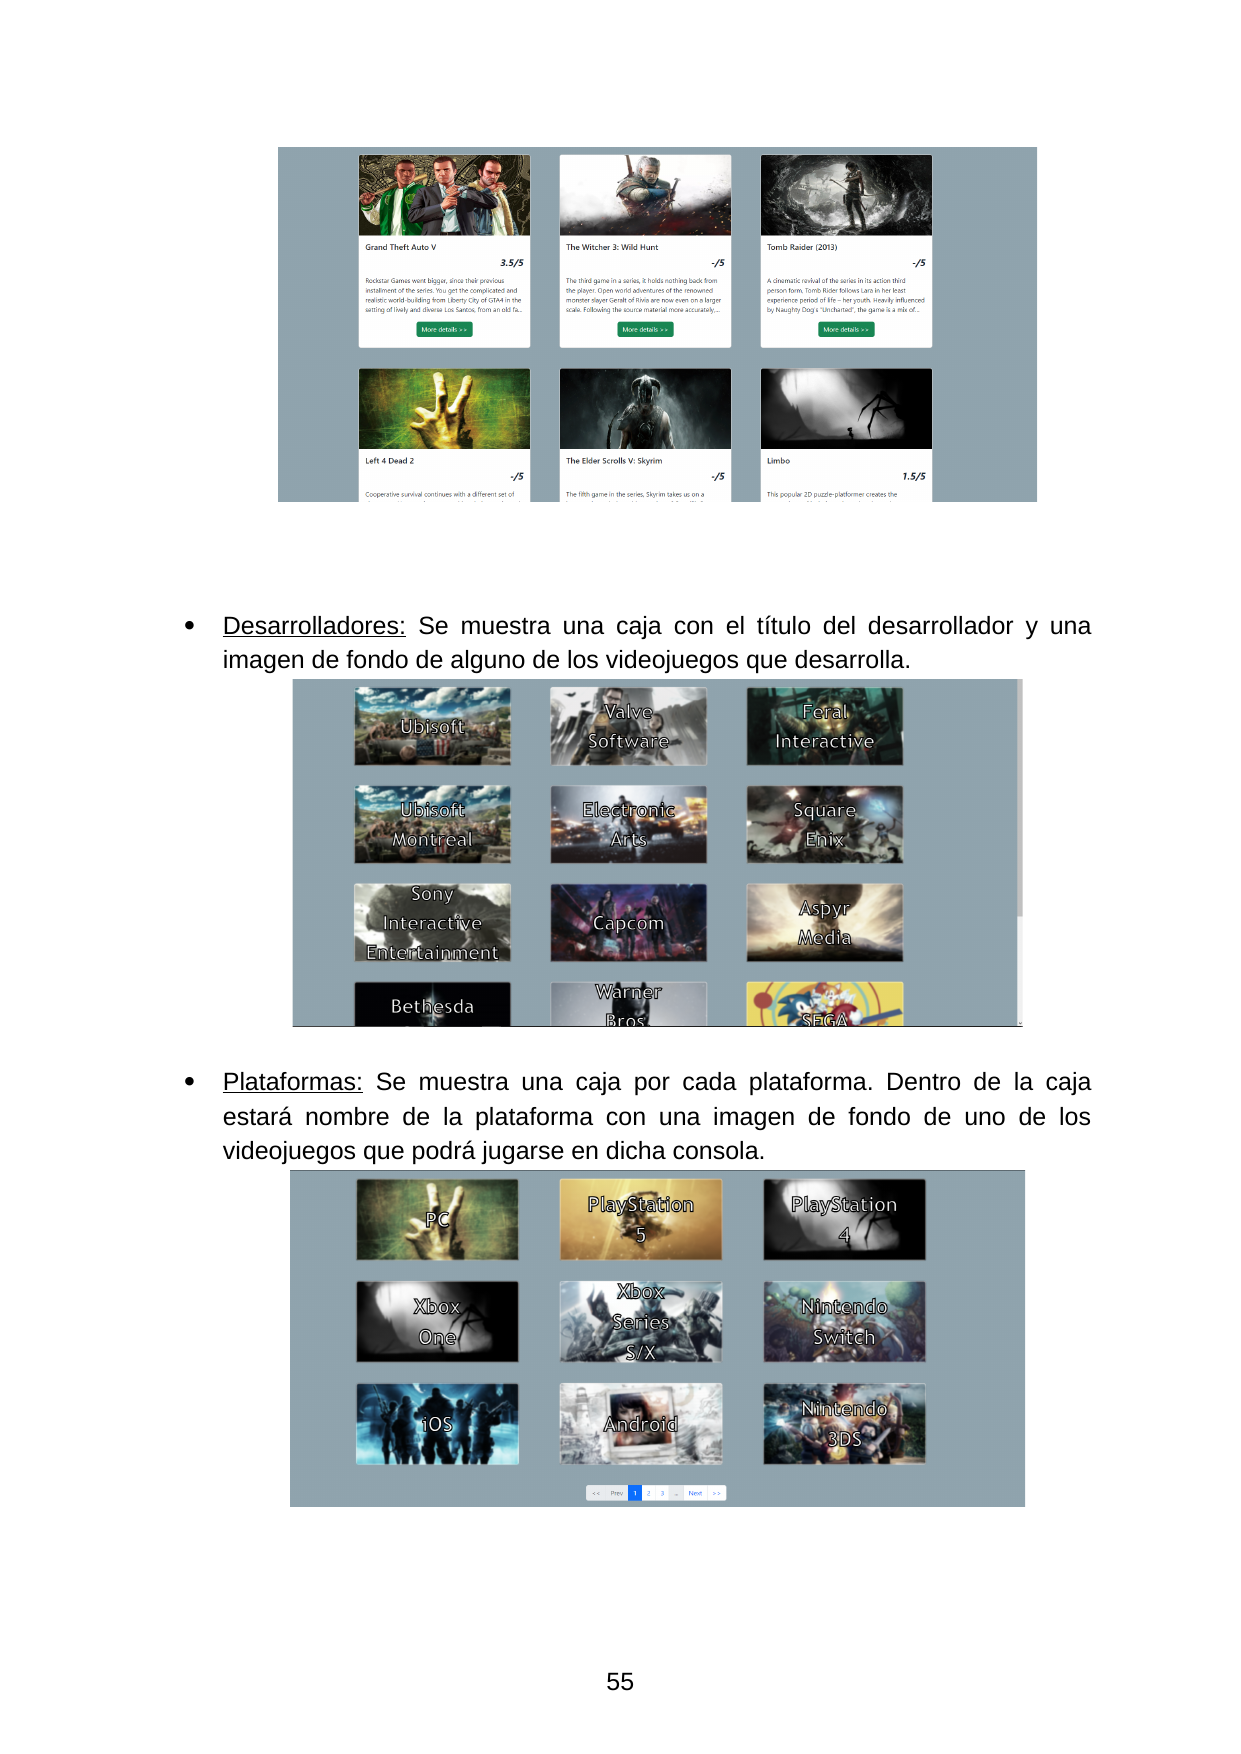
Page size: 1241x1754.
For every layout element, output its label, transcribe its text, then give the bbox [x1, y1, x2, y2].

list Desarrolladores: Se muestra una caja con el título del desarrollador y una imagen de fondo de alguno de los videojuegos que desarrolla. [185, 611, 1092, 674]
picture [292, 679, 1023, 1027]
picture [290, 1170, 1026, 1507]
picture [278, 147, 1038, 502]
list Plataformas: Se muestra una caja por cada plataforma. Dentro de la caja estará nombre de la plataforma con una imagen de fondo de uno de los videojuegos que podrá jugarse en dicha consola. [185, 1067, 1092, 1165]
